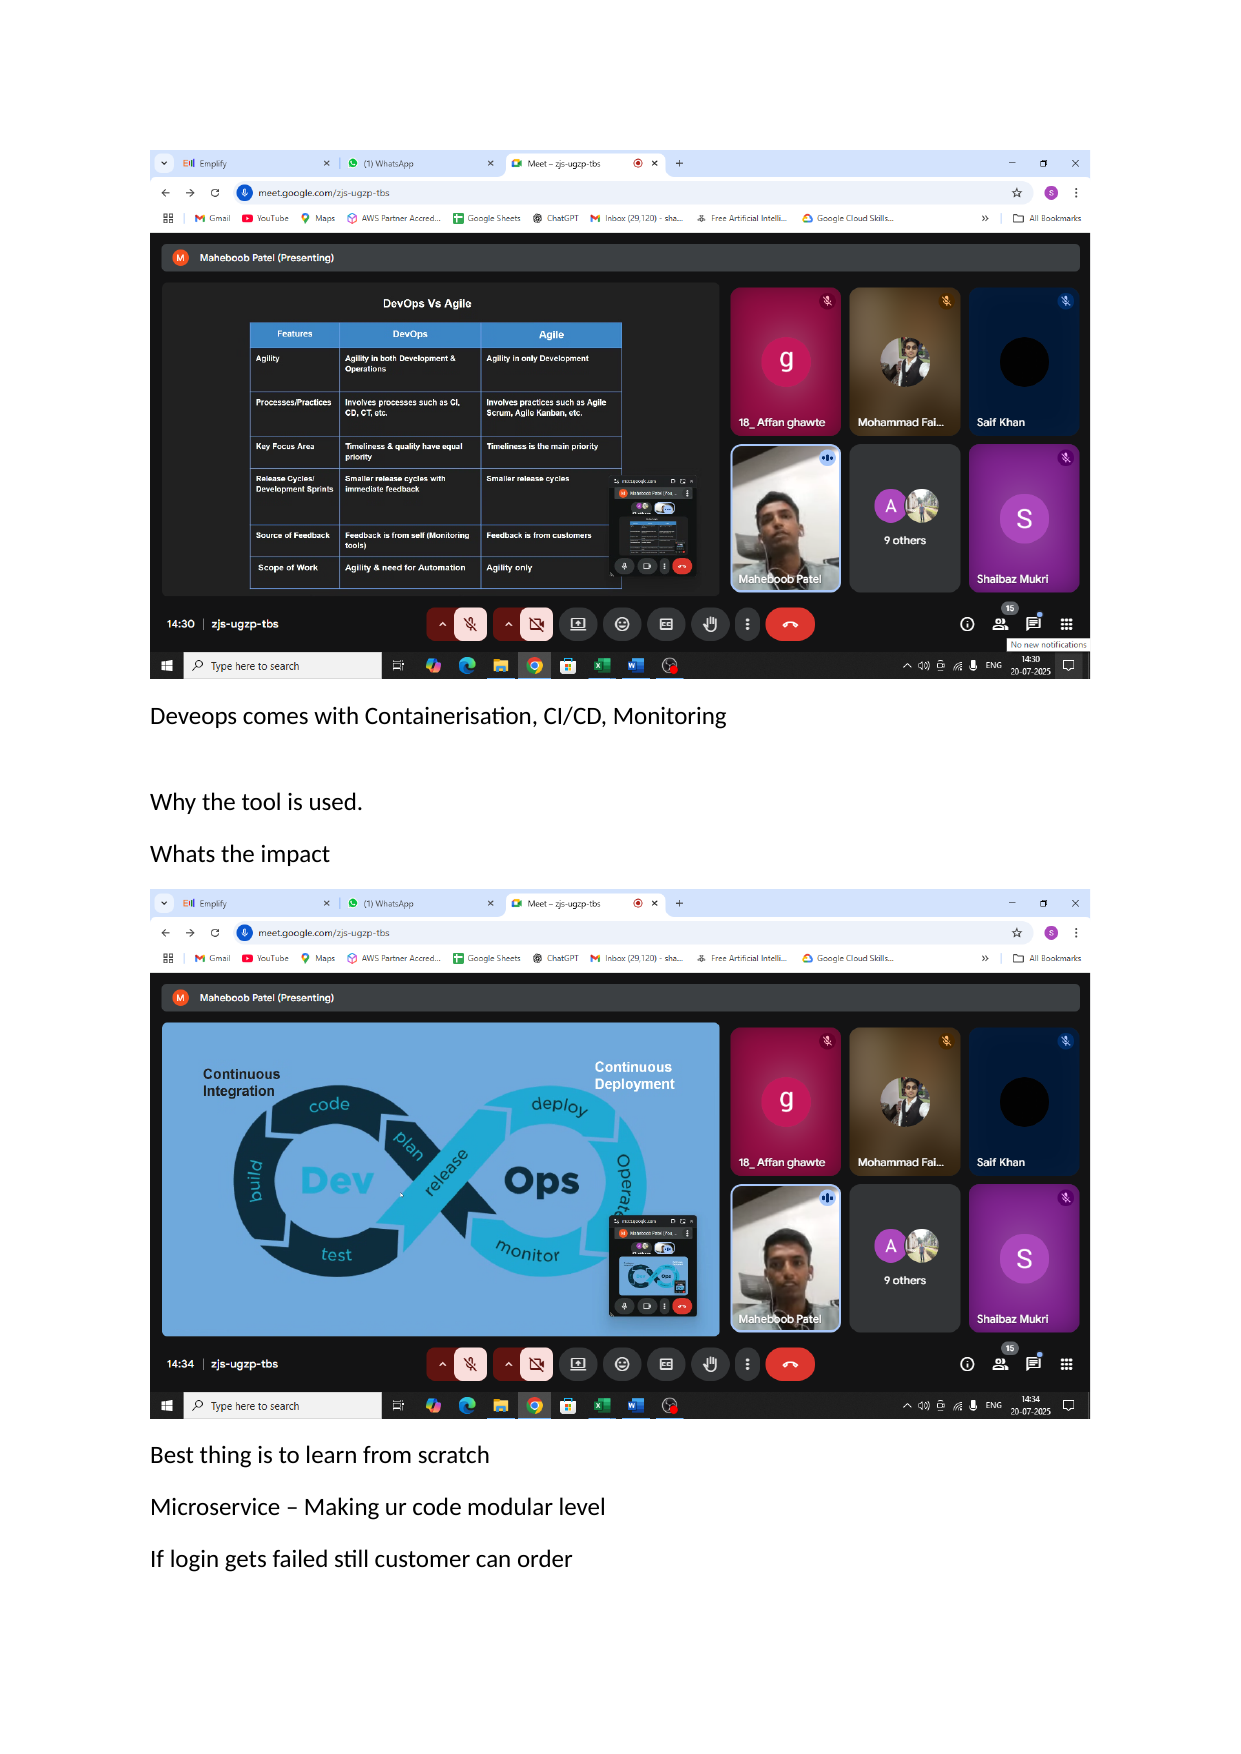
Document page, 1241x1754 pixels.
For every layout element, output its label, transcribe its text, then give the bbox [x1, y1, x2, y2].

text Why the tool is used. [150, 786, 1090, 817]
text Whats the impact [150, 838, 1090, 869]
text Best thing is to learn from scratch [150, 1439, 1090, 1470]
text Deveops comes with Containerisation, CI/CD, Monitoring [150, 700, 1090, 765]
text Microservice – Making ur code modular level [150, 1491, 1090, 1522]
picture [150, 150, 1091, 679]
picture [150, 889, 1091, 1419]
text If login gets failed still customer can order [150, 1543, 1090, 1573]
